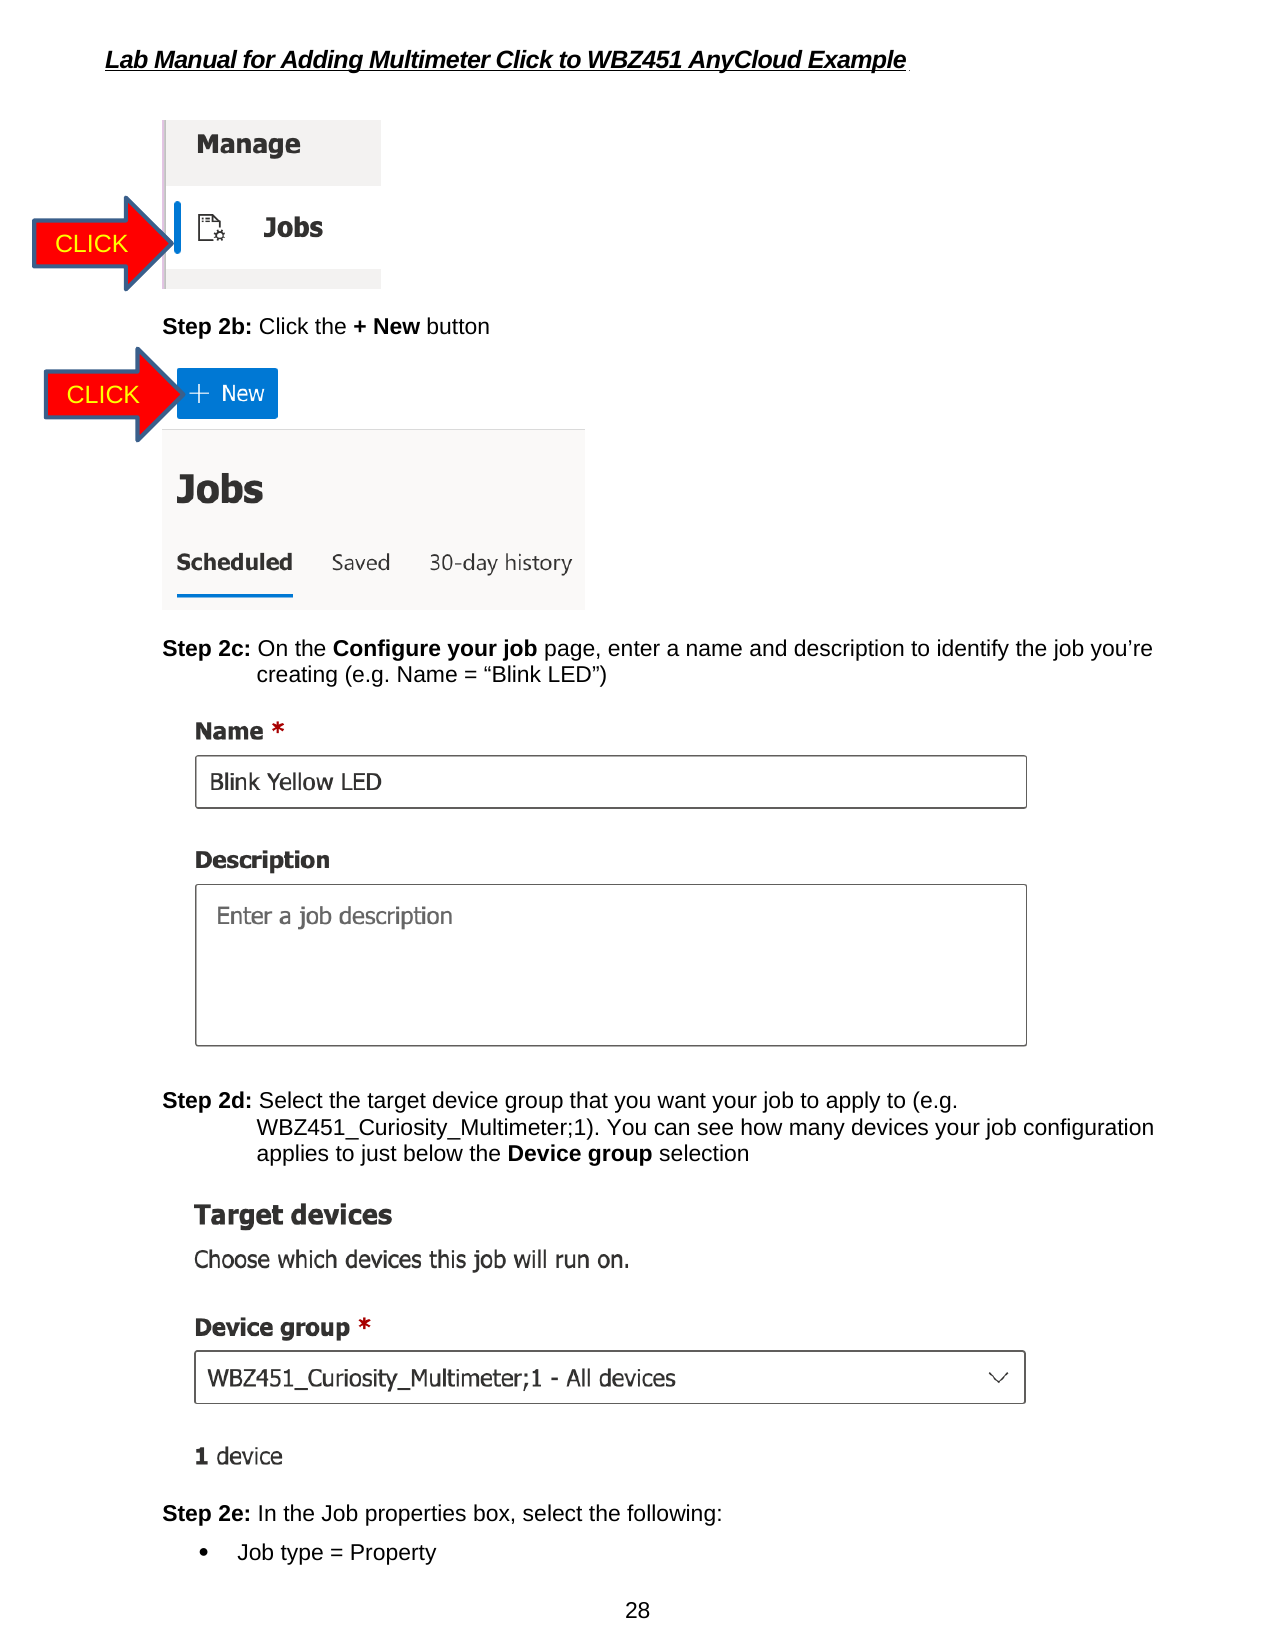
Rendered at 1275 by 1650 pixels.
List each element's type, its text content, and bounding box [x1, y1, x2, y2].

text Step 2d: Select the target device group that you want your job to apply to (e.g. WBZ451_Curiosity_Multimeter;1). You can see how many devices your job configuration applies to just below the Device group selection [162, 1087, 1170, 1167]
list Job type = Property [199, 1539, 1170, 1566]
picture [162, 120, 381, 289]
picture [180, 712, 1043, 1063]
text Step 2c: On the Configure your job page, enter a name and description to identify the job you’re creating (e.g. Name = “Blink LED”) [162, 635, 1170, 687]
text Step 2b: Click the + New button [162, 313, 1170, 340]
text Step 2e: In the Job properties box, select the following: [162, 1500, 1170, 1527]
picture [180, 1191, 1032, 1476]
picture [162, 364, 585, 610]
